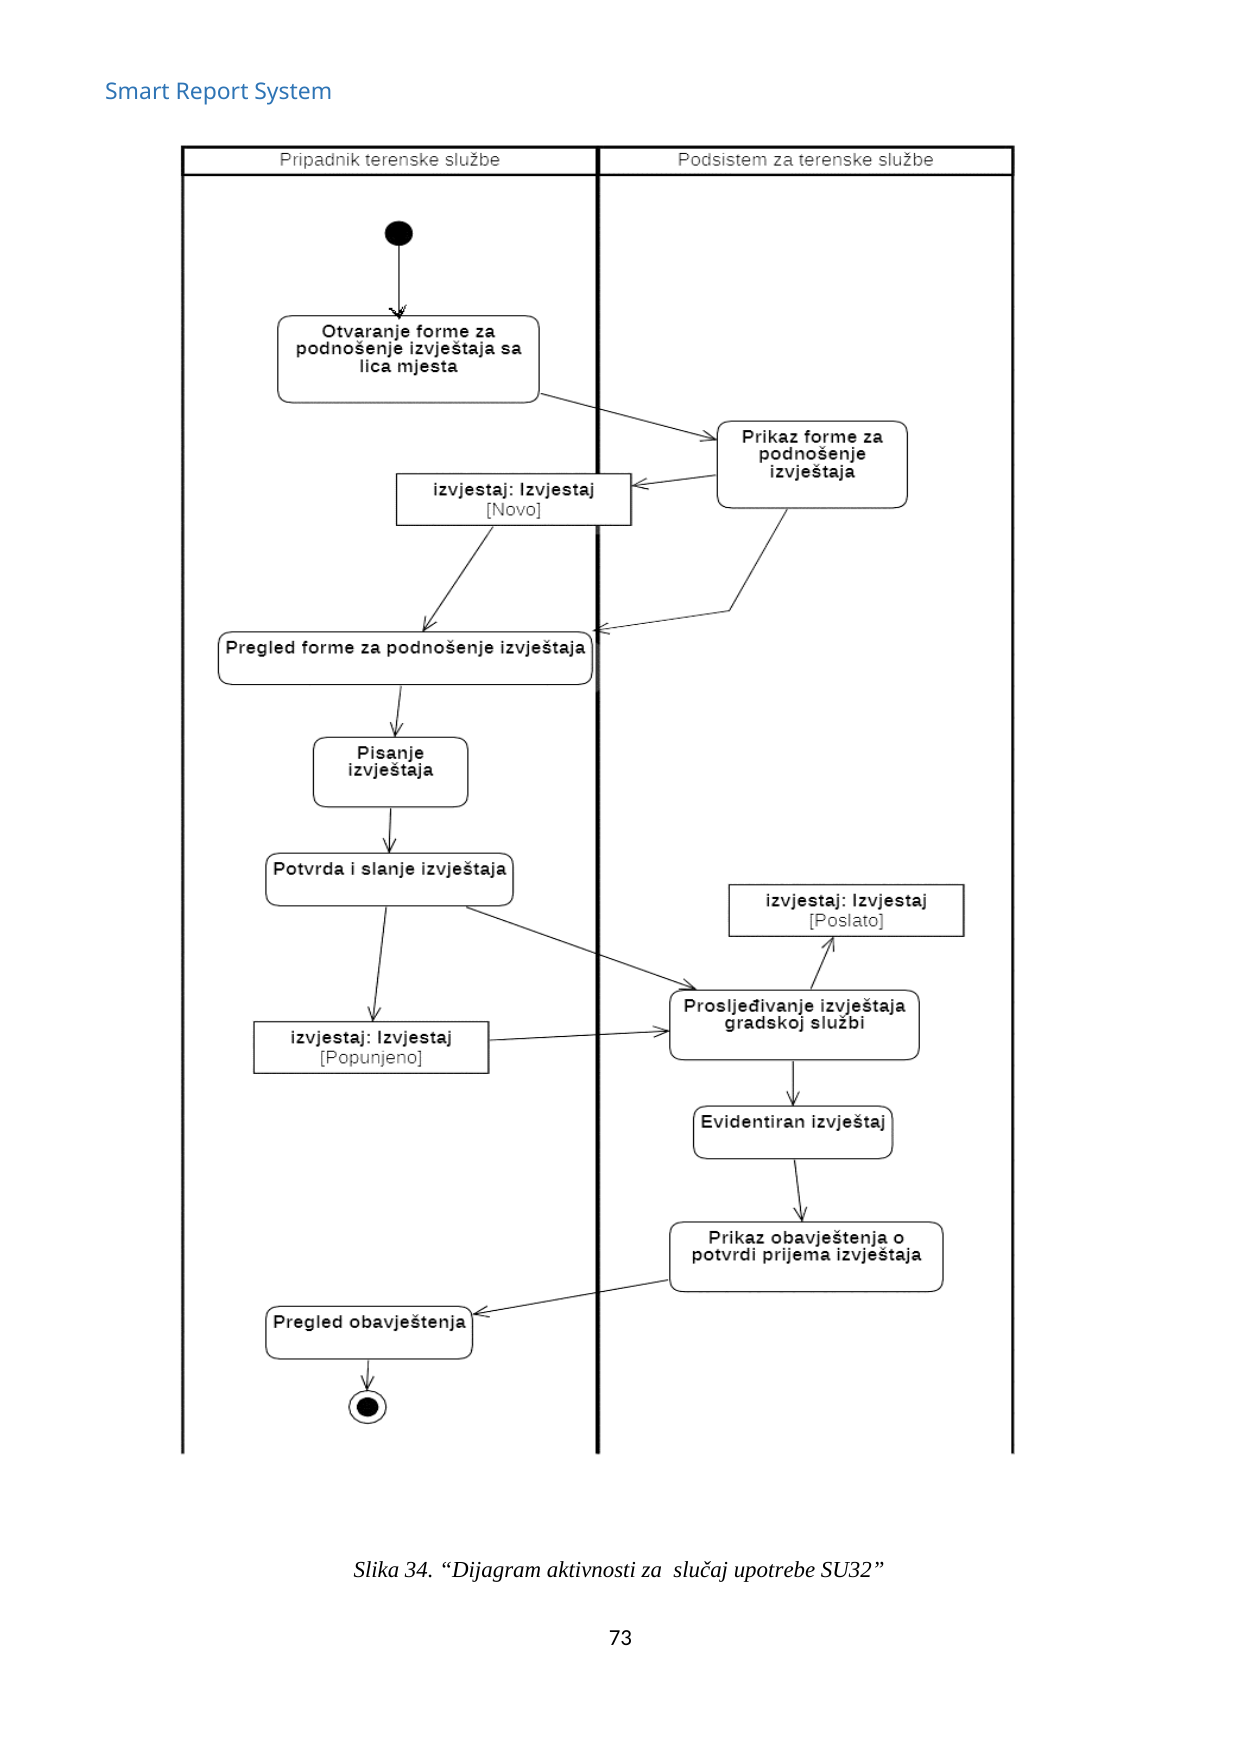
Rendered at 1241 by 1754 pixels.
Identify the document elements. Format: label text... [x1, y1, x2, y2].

text Slika 34. “Dijagram aktivnosti za slučaj upotrebe SU32” [105, 1556, 1135, 1582]
picture [168, 134, 1072, 1506]
